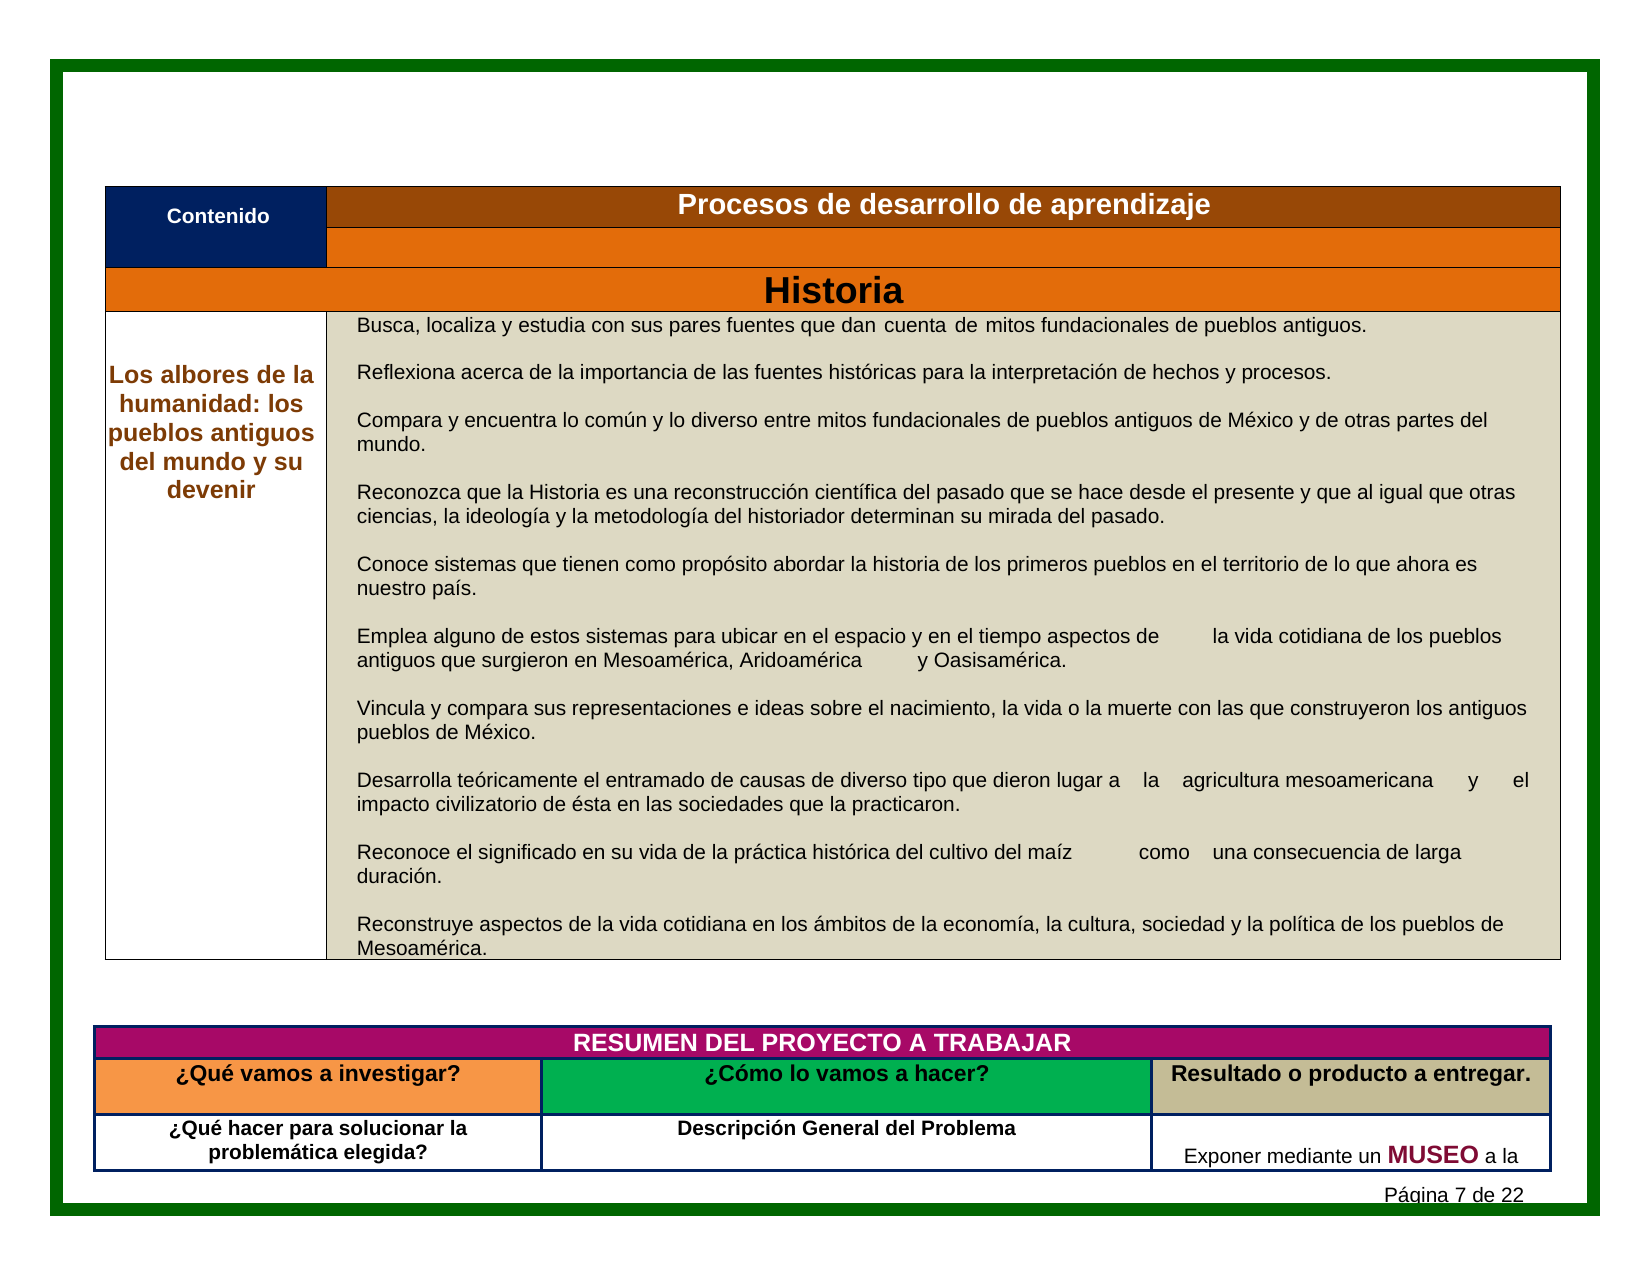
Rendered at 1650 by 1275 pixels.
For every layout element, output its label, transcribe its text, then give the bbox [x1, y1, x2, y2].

table_cell Historia [106, 268, 1560, 311]
table_header Contenido [106, 187, 326, 267]
table_cell Los albores de la humanidad: los pueblos antiguos del mundo y su devenir [106, 312, 326, 959]
table_cell ¿Cómo lo vamos a hacer? [543, 1060, 1150, 1113]
table_header RESUMEN DEL PROYECTO A TRABAJAR [96, 1028, 1549, 1057]
table_header Procesos de desarrollo de aprendizaje [327, 187, 1560, 227]
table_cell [1153, 1116, 1549, 1168]
table_cell ¿Qué vamos a investigar? [96, 1060, 540, 1113]
table_cell Busca, localiza y estudia con sus pares fuentes que dan cuenta de mitos fundacionales de pueblos antiguos. Reflexiona acerca de la importancia de las fuentes históricas para la interpretación de hechos y procesos. Compara y encuentra lo común y lo diverso entre mitos fundacionales de pueblos antiguos de México y de otras partes del mundo. Reconozca que la Historia es una reconstrucción científica del pasado que se hace desde el presente y que al igual que otras ciencias, la ideología y la metodología del historiador determinan su mirada del pasado. Conoce sistemas que tienen como propósito abordar la historia de los primeros pueblos en el territorio de lo que ahora es nuestro país. Emplea alguno de estos sistemas para ubicar en el espacio y en el tiempo aspectos de la vida cotidiana de los pueblos antiguos que surgieron en Mesoamérica, Aridoamérica y Oasisamérica. Vincula y compara sus representaciones e ideas sobre el nacimiento, la vida o la muerte con las que construyeron los antiguos pueblos de México. Desarrolla teóricamente el entramado de causas de diverso tipo que dieron lugar a la agricultura mesoamericana y el impacto civilizatorio de ésta en las sociedades que la practicaron. Reconoce el significado en su vida de la práctica histórica del cultivo del maíz como una consecuencia de larga duración. Reconstruye aspectos de la vida cotidiana en los ámbitos de la economía, la cultura, sociedad y la política de los pueblos de Mesoamérica. [327, 312, 1560, 959]
table_cell Resultado o producto a entregar. [1153, 1060, 1549, 1113]
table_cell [96, 1116, 540, 1168]
table_cell [327, 228, 1560, 267]
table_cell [543, 1116, 1150, 1168]
